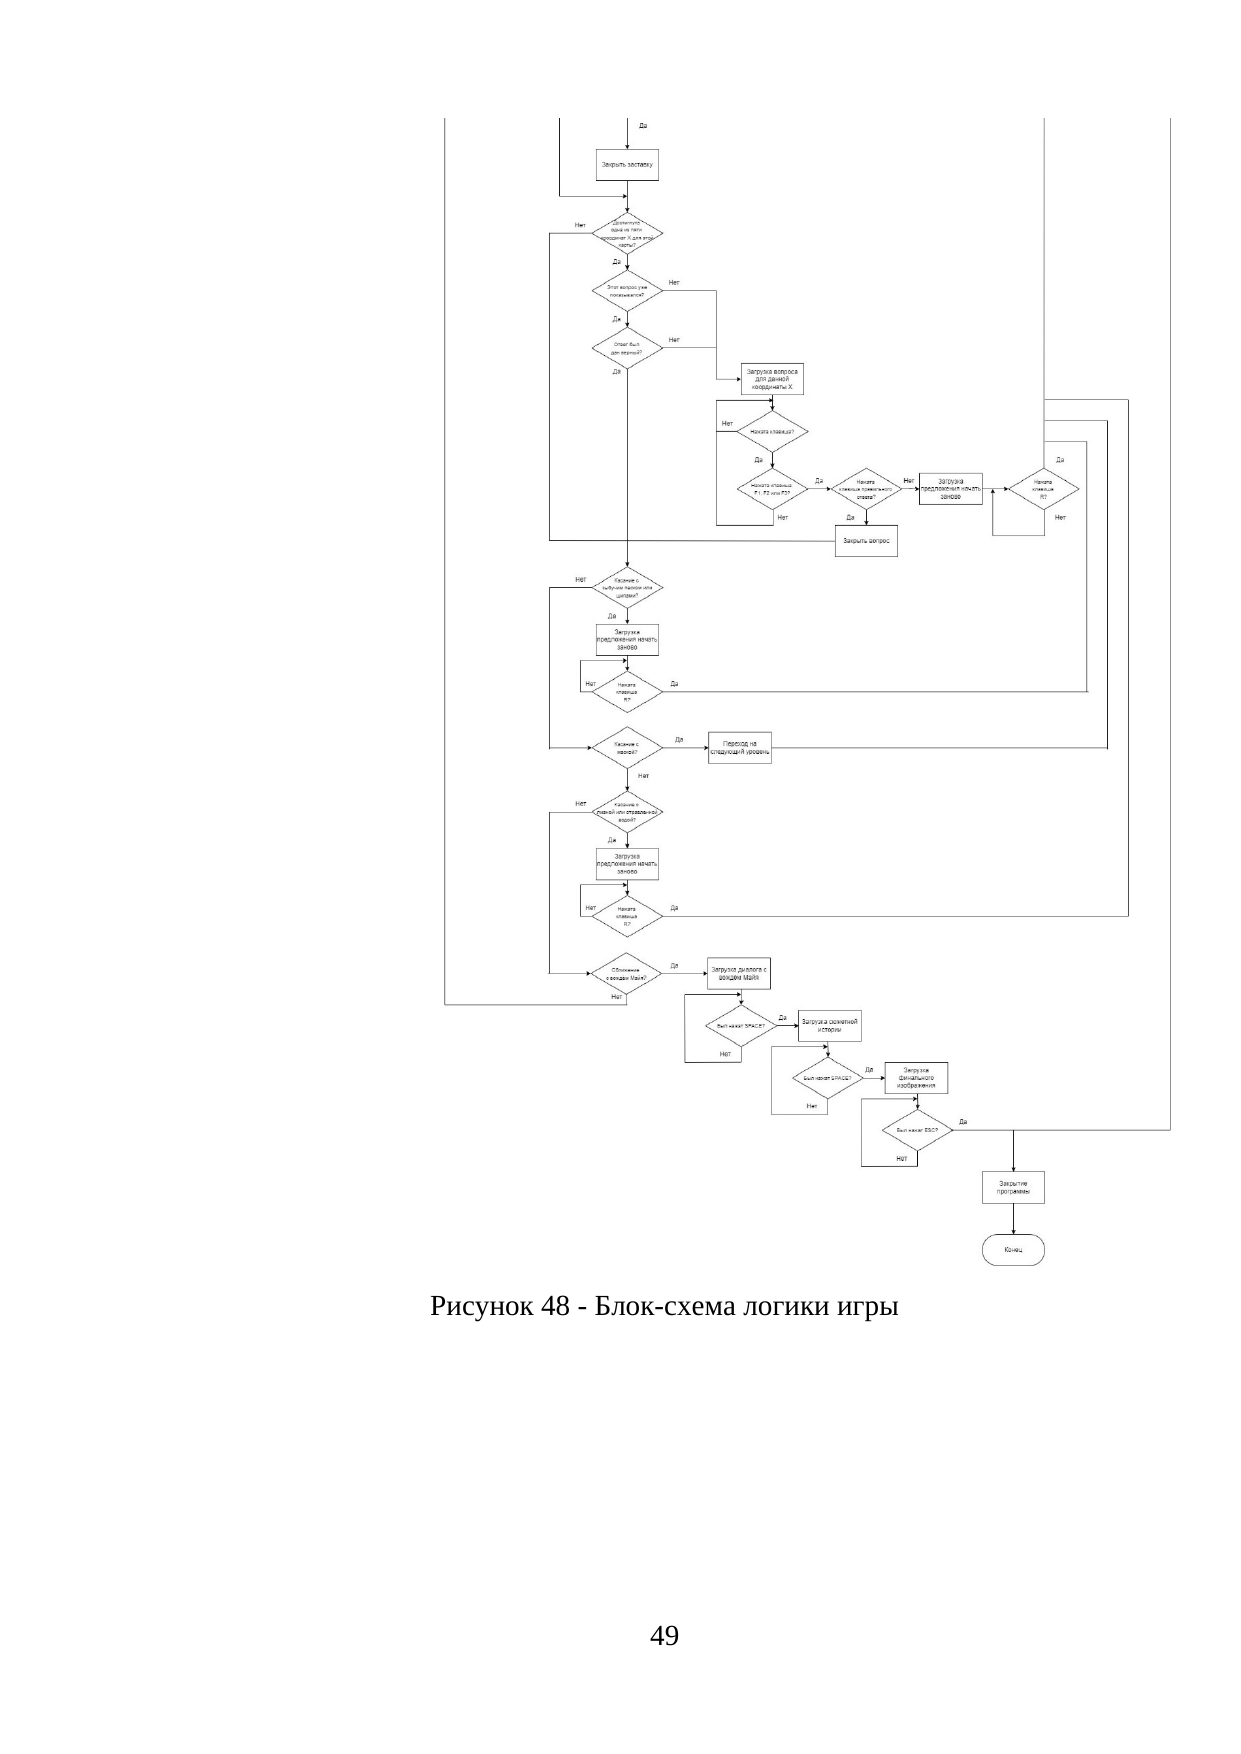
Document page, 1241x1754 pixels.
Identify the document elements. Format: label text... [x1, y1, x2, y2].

picture [177, 118, 1179, 1274]
text Рисунок 48 - Блок-схема логики игры [177, 1288, 1152, 1321]
